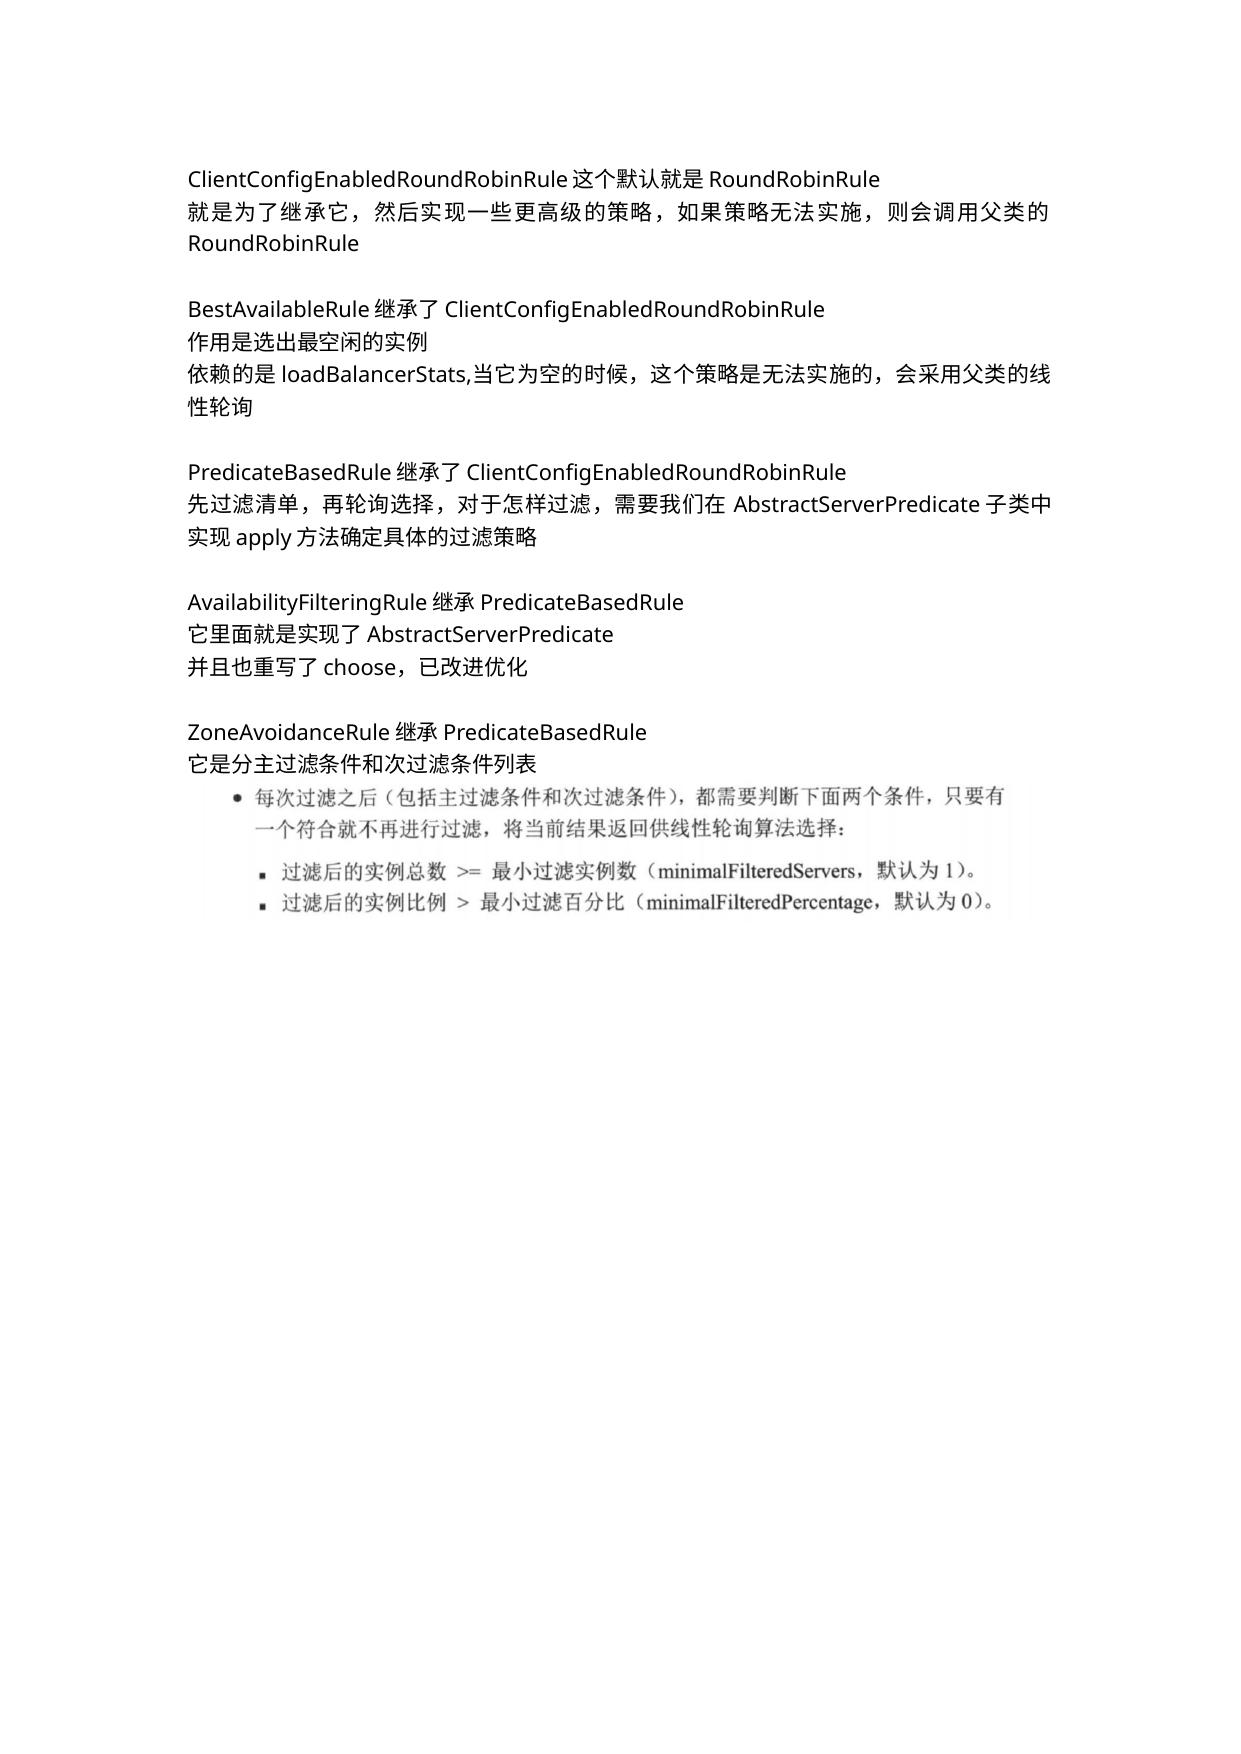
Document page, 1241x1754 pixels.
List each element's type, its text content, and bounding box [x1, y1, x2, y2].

text 作用是选出最空闲的实例 [187, 324, 1053, 357]
text PredicateBasedRule继承了ClientConfigEnabledRoundRobinRule [187, 454, 1053, 487]
text 依赖的是loadBalancerStats,当它为空的时候，这个策略是无法实施的，会采用父类的线性轮询 [187, 357, 1053, 422]
text 并且也重写了choose，已改进优化 [187, 649, 1053, 682]
picture [187, 779, 1053, 923]
text 它里面就是实现了AbstractServerPredicate [187, 617, 1053, 649]
text BestAvailableRule继承了ClientConfigEnabledRoundRobinRule [187, 292, 1053, 324]
text 先过滤清单，再轮询选择，对于怎样过滤，需要我们在AbstractServerPredicate子类中实现apply方法确定具体的过滤策略 [187, 487, 1053, 552]
text ClientConfigEnabledRoundRobinRule这个默认就是RoundRobinRule [187, 162, 1053, 194]
text 就是为了继承它，然后实现一些更高级的策略，如果策略无法实施，则会调用父类的RoundRobinRule [187, 194, 1053, 259]
text 它是分主过滤条件和次过滤条件列表 [187, 747, 1053, 779]
text ZoneAvoidanceRule继承PredicateBasedRule [187, 714, 1053, 747]
text AvailabilityFilteringRule继承PredicateBasedRule [187, 584, 1053, 617]
